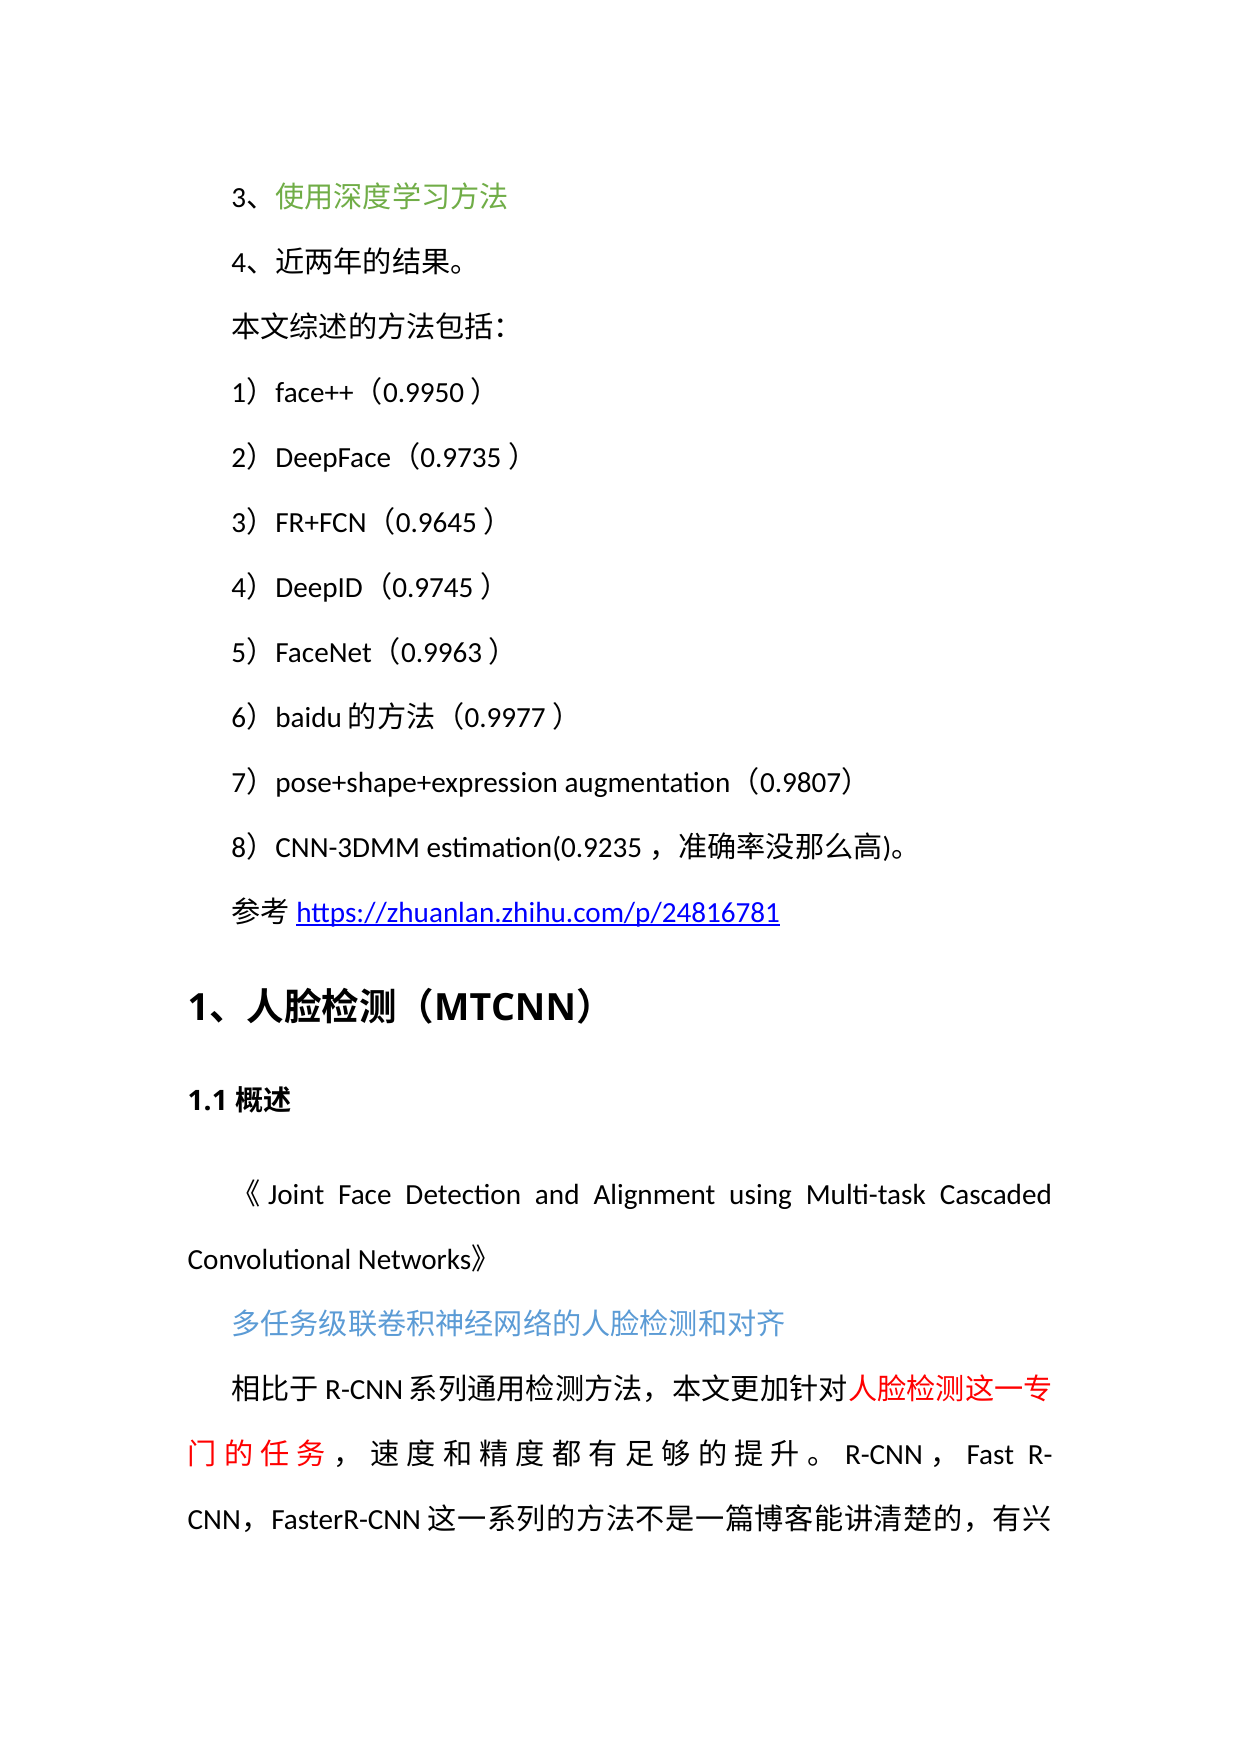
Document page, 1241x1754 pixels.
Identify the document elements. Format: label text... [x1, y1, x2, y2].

text 8）CNN-3DMM estimation(0.9235 ，准确率没那么高)。 [187, 812, 1053, 877]
text 本文综述的方法包括： [187, 292, 1053, 357]
text 7）pose+shape+expression augmentation（0.9807） [187, 747, 1053, 812]
text 《Joint Face Detection and Alignment using Multi-task Cascaded Convolutional Networks》 [187, 1159, 1053, 1289]
text 6）baidu的方法（0.9977 ） [187, 682, 1053, 747]
text 3）FR+FCN（0.9645 ） [187, 487, 1053, 552]
text 5）FaceNet（0.9963 ） [187, 617, 1053, 682]
text 4、近两年的结果。 [187, 227, 1053, 292]
text 4）DeepID（0.9745 ） [187, 552, 1053, 617]
text 多任务级联卷积神经网络的人脸检测和对齐 [187, 1289, 1053, 1354]
text 1）face++（0.9950 ） [187, 357, 1053, 422]
subtitle 1、人脸检测（MTCNN） [187, 971, 1053, 1036]
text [187, 1354, 1053, 1549]
text 2）DeepFace（0.9735 ） [187, 422, 1053, 487]
text 3、使用深度学习方法 [187, 162, 1053, 227]
subtitle 1.1 概述 [187, 1065, 1053, 1130]
text 参考 https://zhuanlan.zhihu.com/p/24816781 [187, 877, 1053, 942]
